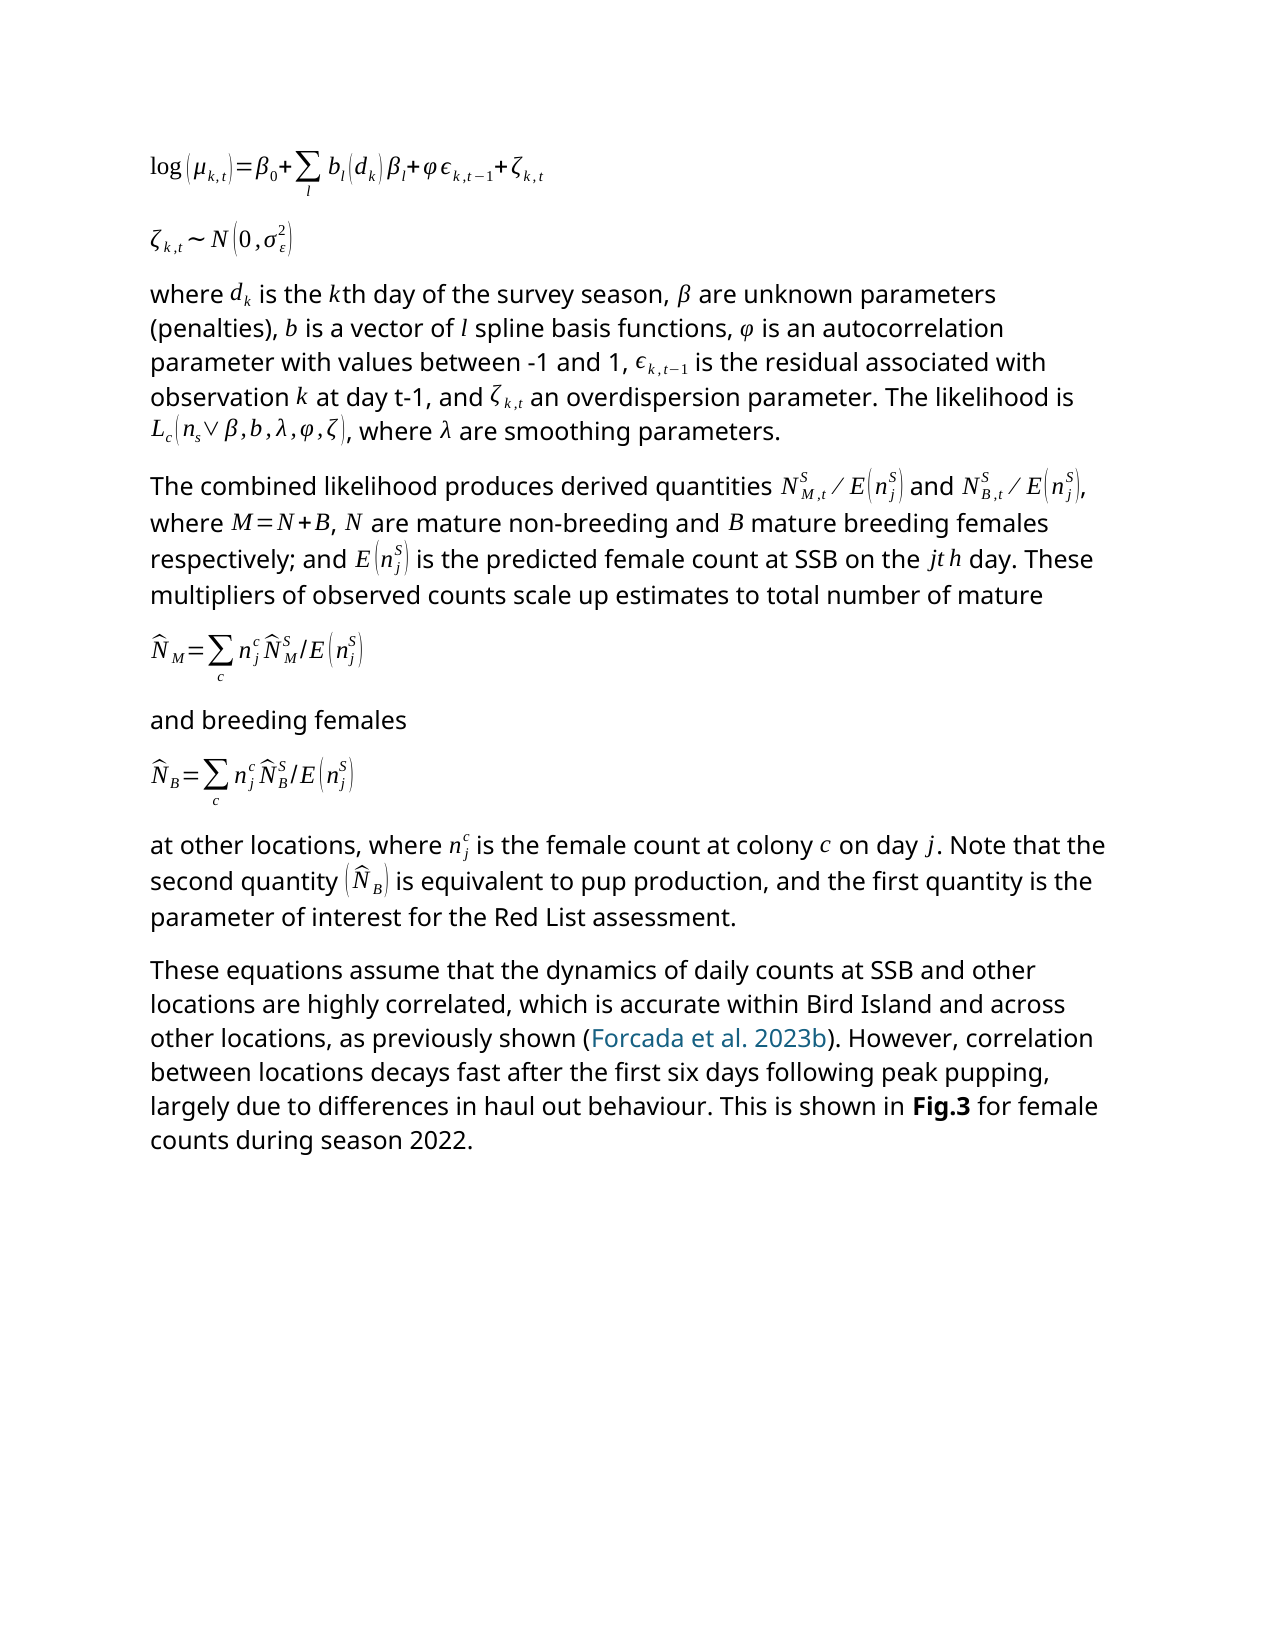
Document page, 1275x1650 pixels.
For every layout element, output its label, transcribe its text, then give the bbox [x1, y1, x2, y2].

text at other locations, where is the female count at colony on day . Note that the second quantity is equivalent to pup production, and the first quantity is the parameter of interest for the Red List assessment. [150, 827, 1125, 934]
text and breeding females [150, 703, 1125, 737]
text The combined likelihood produces derived quantities and , where , are mature non-breeding and mature breeding females respectively; and is the predicted female count at SSB on the day. These multipliers of observed counts scale up estimates to total number of mature [150, 467, 1125, 612]
text These equations assume that the dynamics of daily counts at SSB and other locations are highly correlated, which is accurate within Bird Island and across other locations, as previously shown (Forcada et al. 2023b). However, correlation between locations decays fast after the first six days following peak pupping, largely due to differences in haul out behaviour. This is shown in Fig.3 for female counts during season 2022. [150, 952, 1125, 1157]
text where is the th day of the survey season, are unknown parameters (penalties), is a vector of spline basis functions, is an autocorrelation parameter with values between -1 and 1, is the residual associated with observation at day t-1, and an overdispersion parameter. The likelihood is , where are smoothing parameters. [150, 277, 1125, 448]
